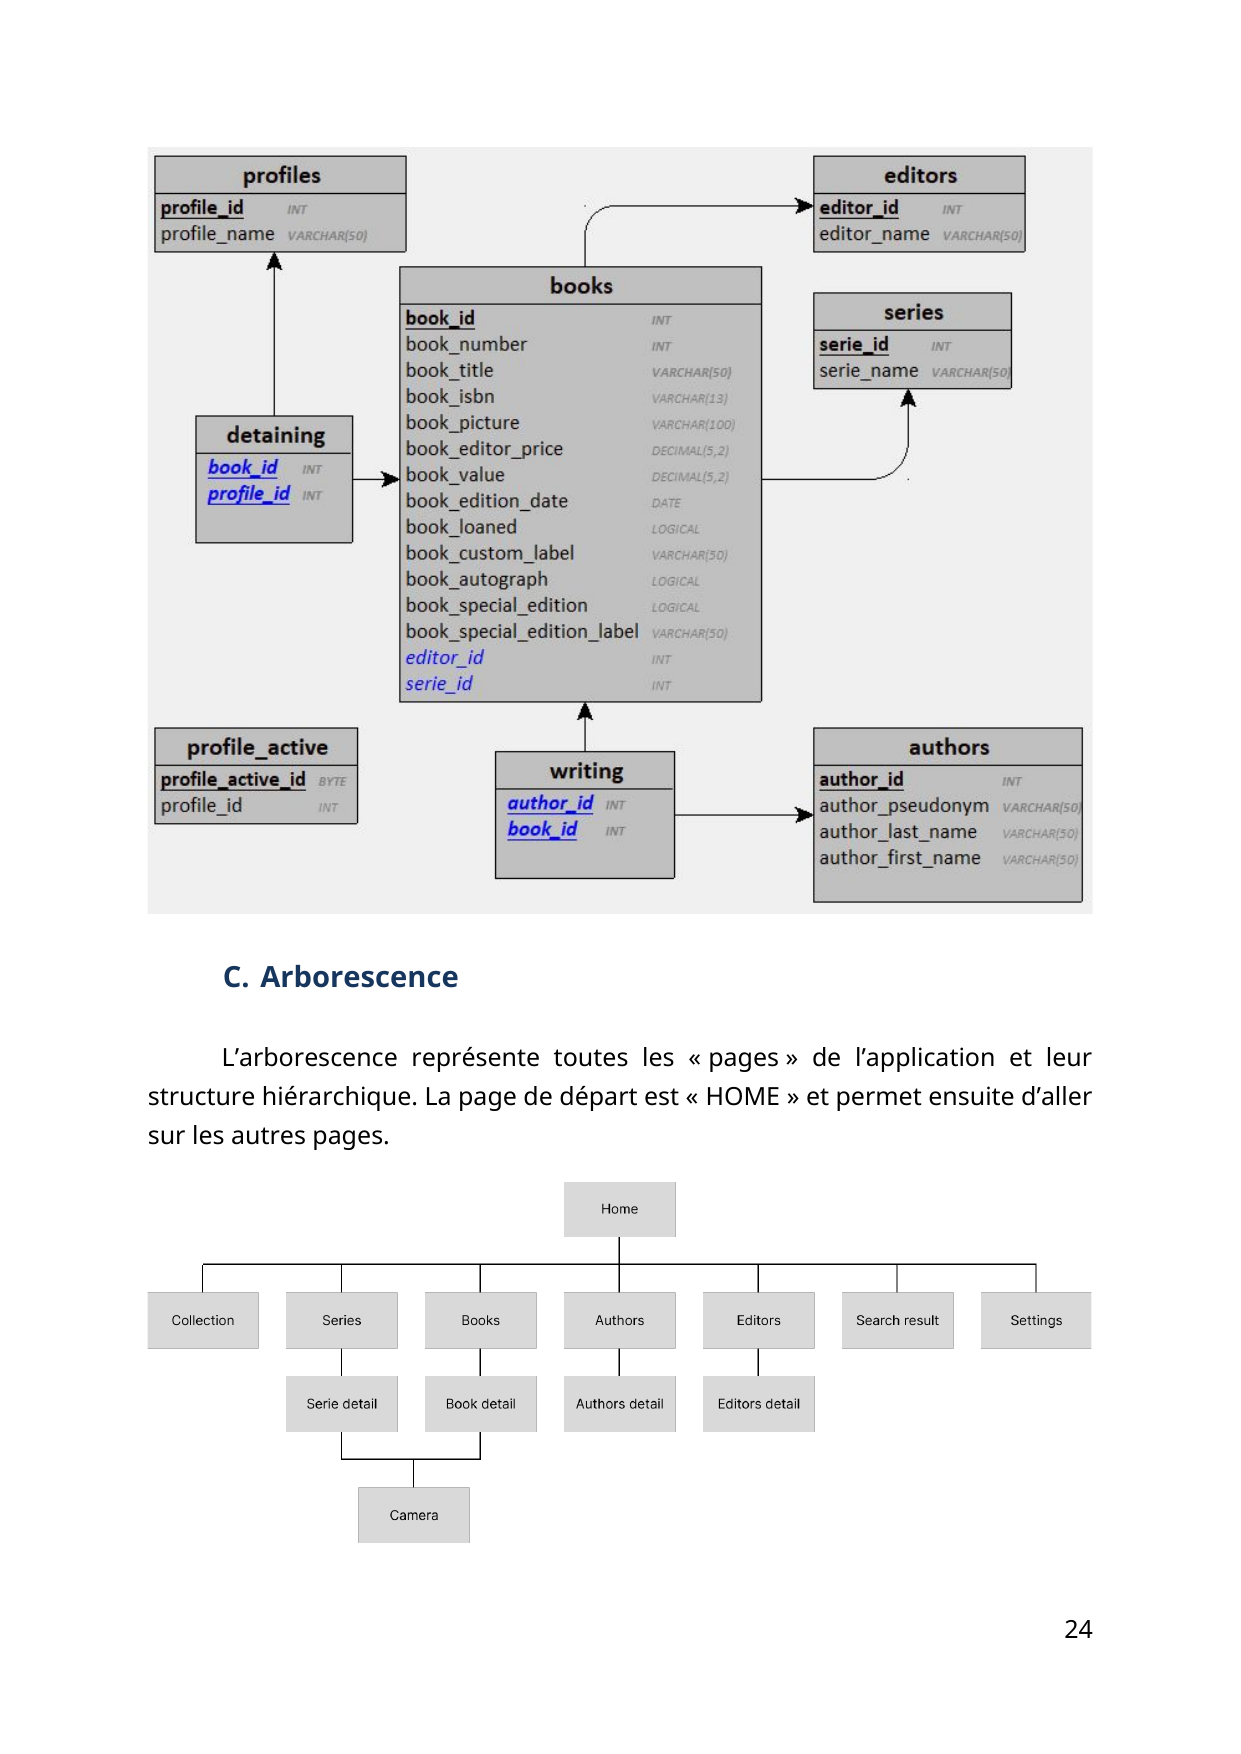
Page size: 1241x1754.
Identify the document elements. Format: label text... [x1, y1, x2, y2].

subtitle Arborescence [223, 956, 1093, 996]
picture [147, 147, 1093, 914]
picture [147, 1182, 1092, 1543]
text L’arborescence représente toutes les « pages » de l’application et leur structure hiérarchique. La page de départ est « HOME » et permet ensuite d’aller sur les autres pages. [148, 1039, 1093, 1152]
